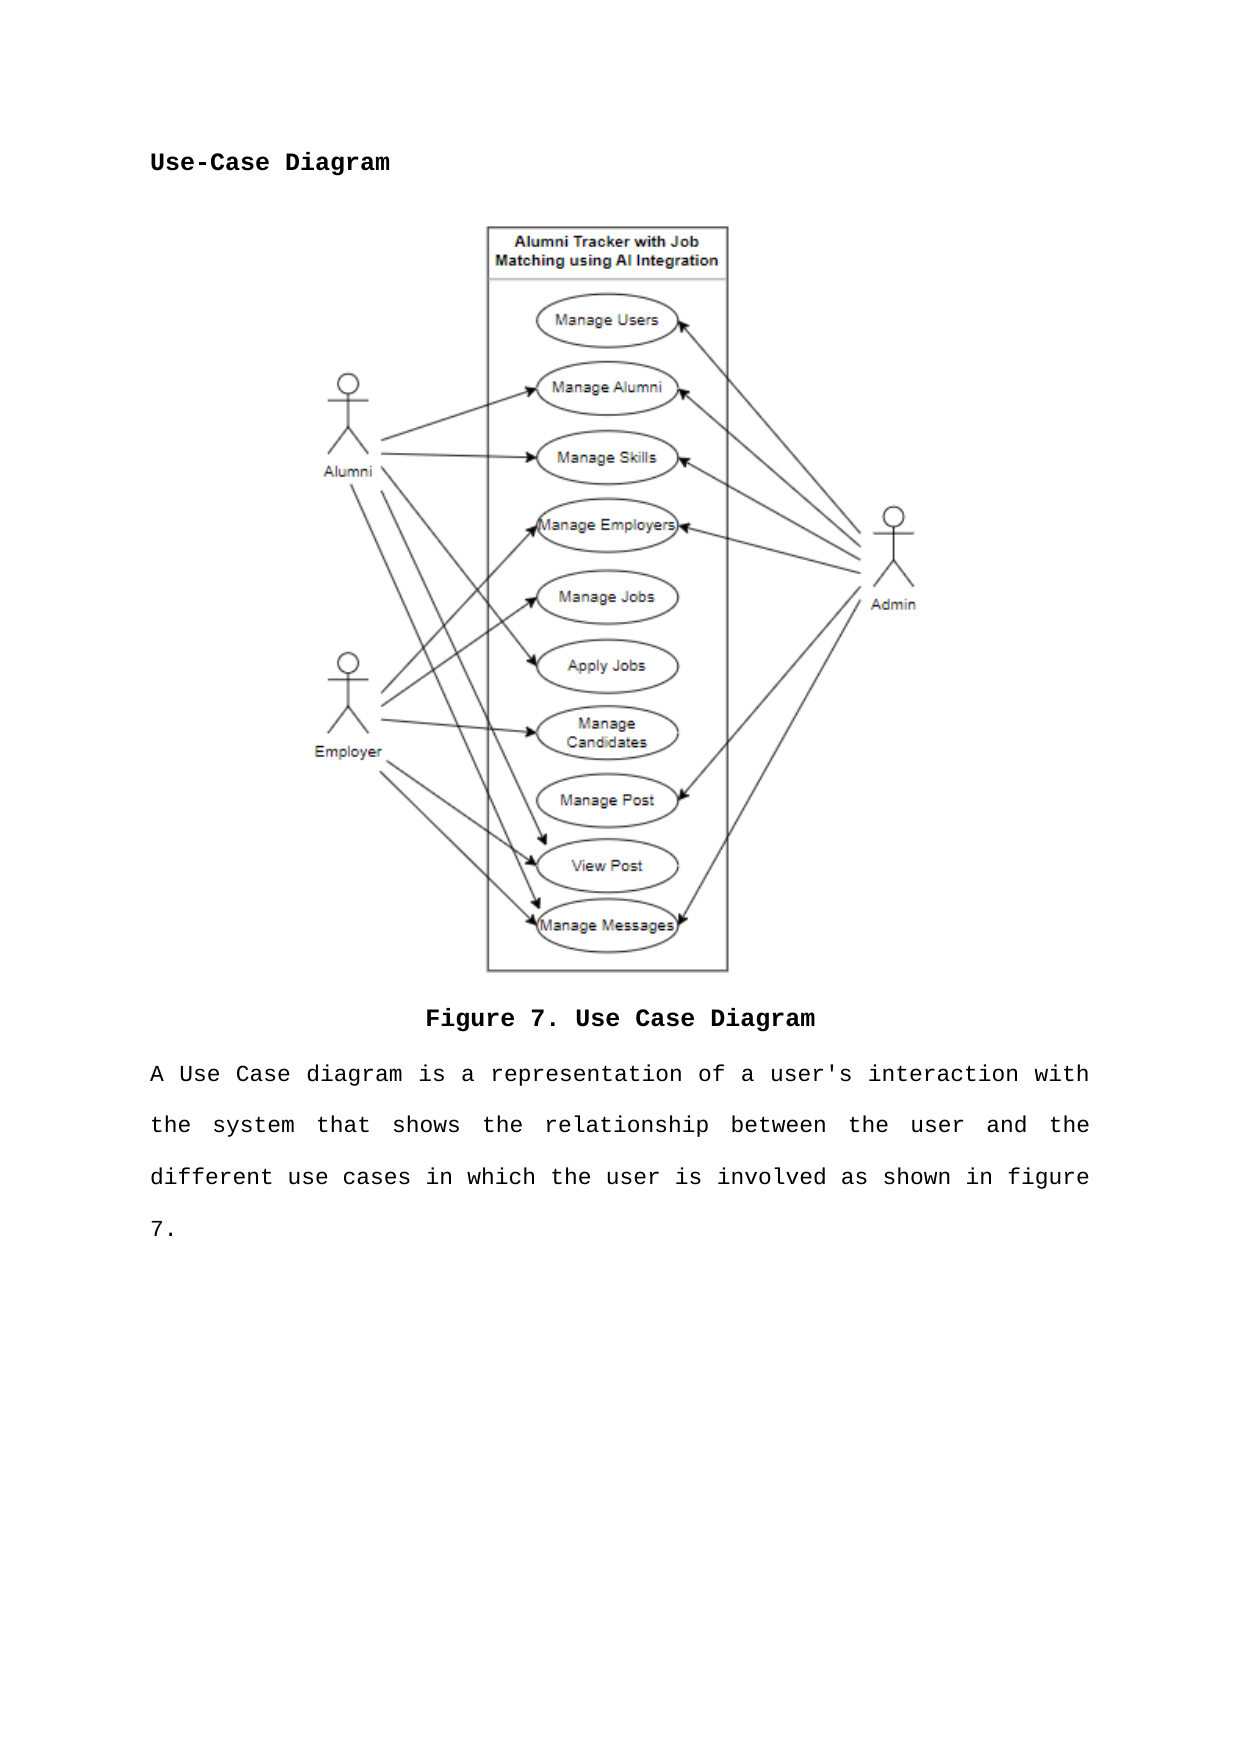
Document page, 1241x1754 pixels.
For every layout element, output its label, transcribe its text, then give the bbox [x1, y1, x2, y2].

text A Use Case diagram is a representation of a user's interaction with the system that shows the relationship between the user and the different use cases in which the user is involved as shown in figure 7. [150, 1140, 1090, 1243]
text Figure 7. Use Case Diagram [150, 1005, 1090, 1033]
text Use-Case Diagram [150, 150, 1090, 178]
picture [314, 197, 926, 987]
text A Use Case diagram is a representation of a user's interaction with the system that shows the relationship between the user and the different use cases in which the user is involved as shown in figure 7. [150, 1062, 1090, 1114]
